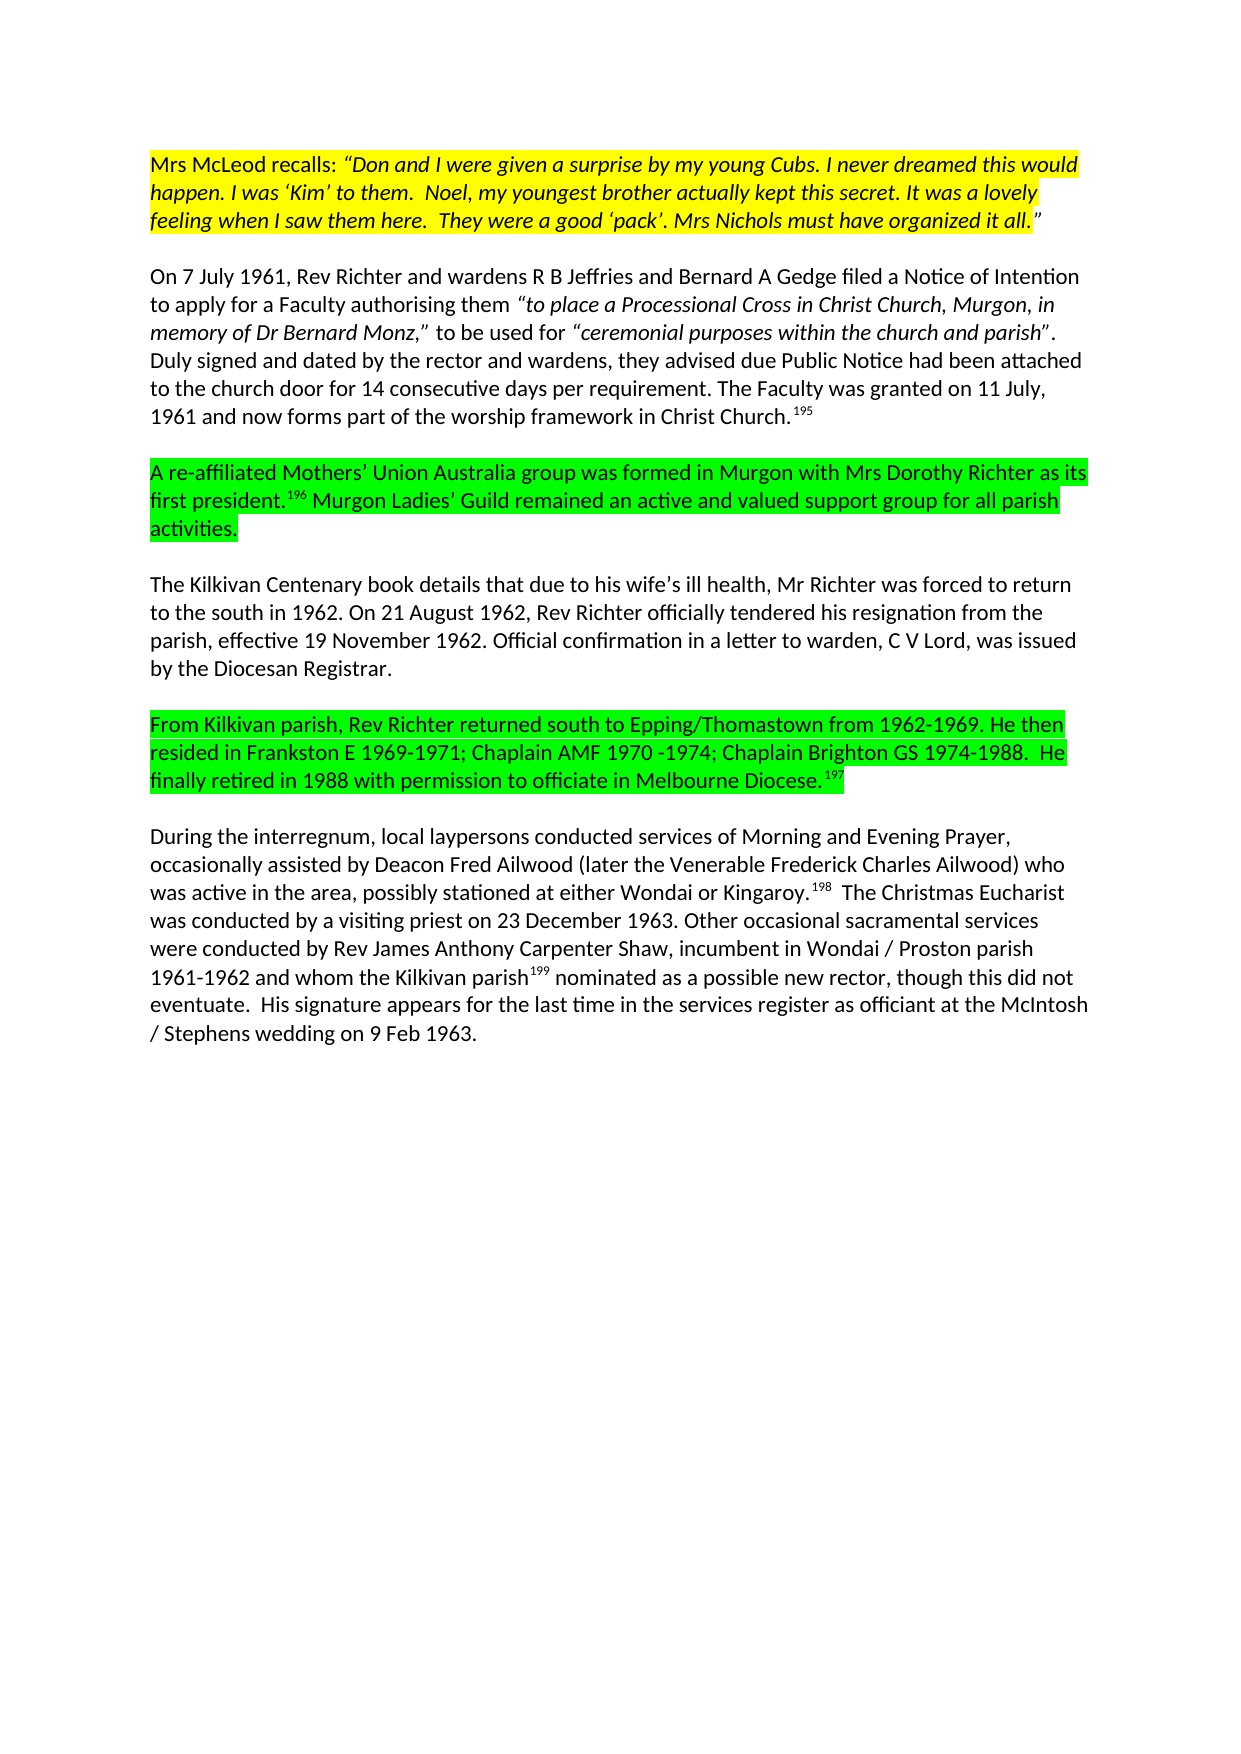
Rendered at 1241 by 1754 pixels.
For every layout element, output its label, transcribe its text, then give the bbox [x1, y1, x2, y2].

text On 7 July 1961, Rev Richter and wardens R B Jeffries and Bernard A Gedge filed a Notice of Intention to apply for a Faculty authorising them “to place a Processional Cross in Christ Church, Murgon, in memory of Dr Bernard Monz,” to be used for “ceremonial purposes within the church and parish”. Duly signed and dated by the rector and wardens, they advised due Public Notice had been attached to the church door for 14 consecutive days per requirement. The Faculty was granted on 11 July, 1961 and now forms part of the worship framework in Christ Church. [150, 262, 1090, 430]
text During the interregnum, local laypersons conducted services of Morning and Evening Prayer, occasionally assisted by Deacon Fred Ailwood (later the Venerable Frederick Charles Ailwood) who was active in the area, possibly stationed at either Wondai or Kingaroy. The Christmas Eucharist was conducted by a visiting priest on 23 December 1963. Other occasional sacramental services were conducted by Rev James Anthony Carpenter Shaw, incumbent in Wondai / Proston parish 1961-1962 and whom the Kilkivan parish nominated as a possible new rector, though this did not eventuate. His signature appears for the last time in the services register as officiant at the McIntosh / Stephens wedding on 9 Feb 1963. [150, 822, 1090, 1047]
text A re-affiliated Mothers’ Union Australia group was formed in Murgon with Mrs Dorothy Richter as its first president. Murgon Ladies’ Guild remained an active and valued support group for all parish activities. [238, 458, 1090, 542]
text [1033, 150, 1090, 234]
text From Kilkivan parish, Rev Richter returned south to Epping/Thomastown from 1962-1969. He then resided in Frankston E 1969-1971; Chaplain AMF 1970 -1974; Chaplain Brighton GS 1974-1988. He finally retired in 1988 with permission to officiate in Melbourne Diocese. [150, 710, 1090, 794]
text The Kilkivan Centenary book details that due to his wife’s ill health, Mr Richter was forced to return to the south in 1962. On 21 August 1962, Rev Richter officially tendered his resignation from the parish, effective 19 November 1962. Official confirmation in a letter to warden, C V Lord, was issued by the Diocesan Registrar. [150, 570, 1090, 682]
